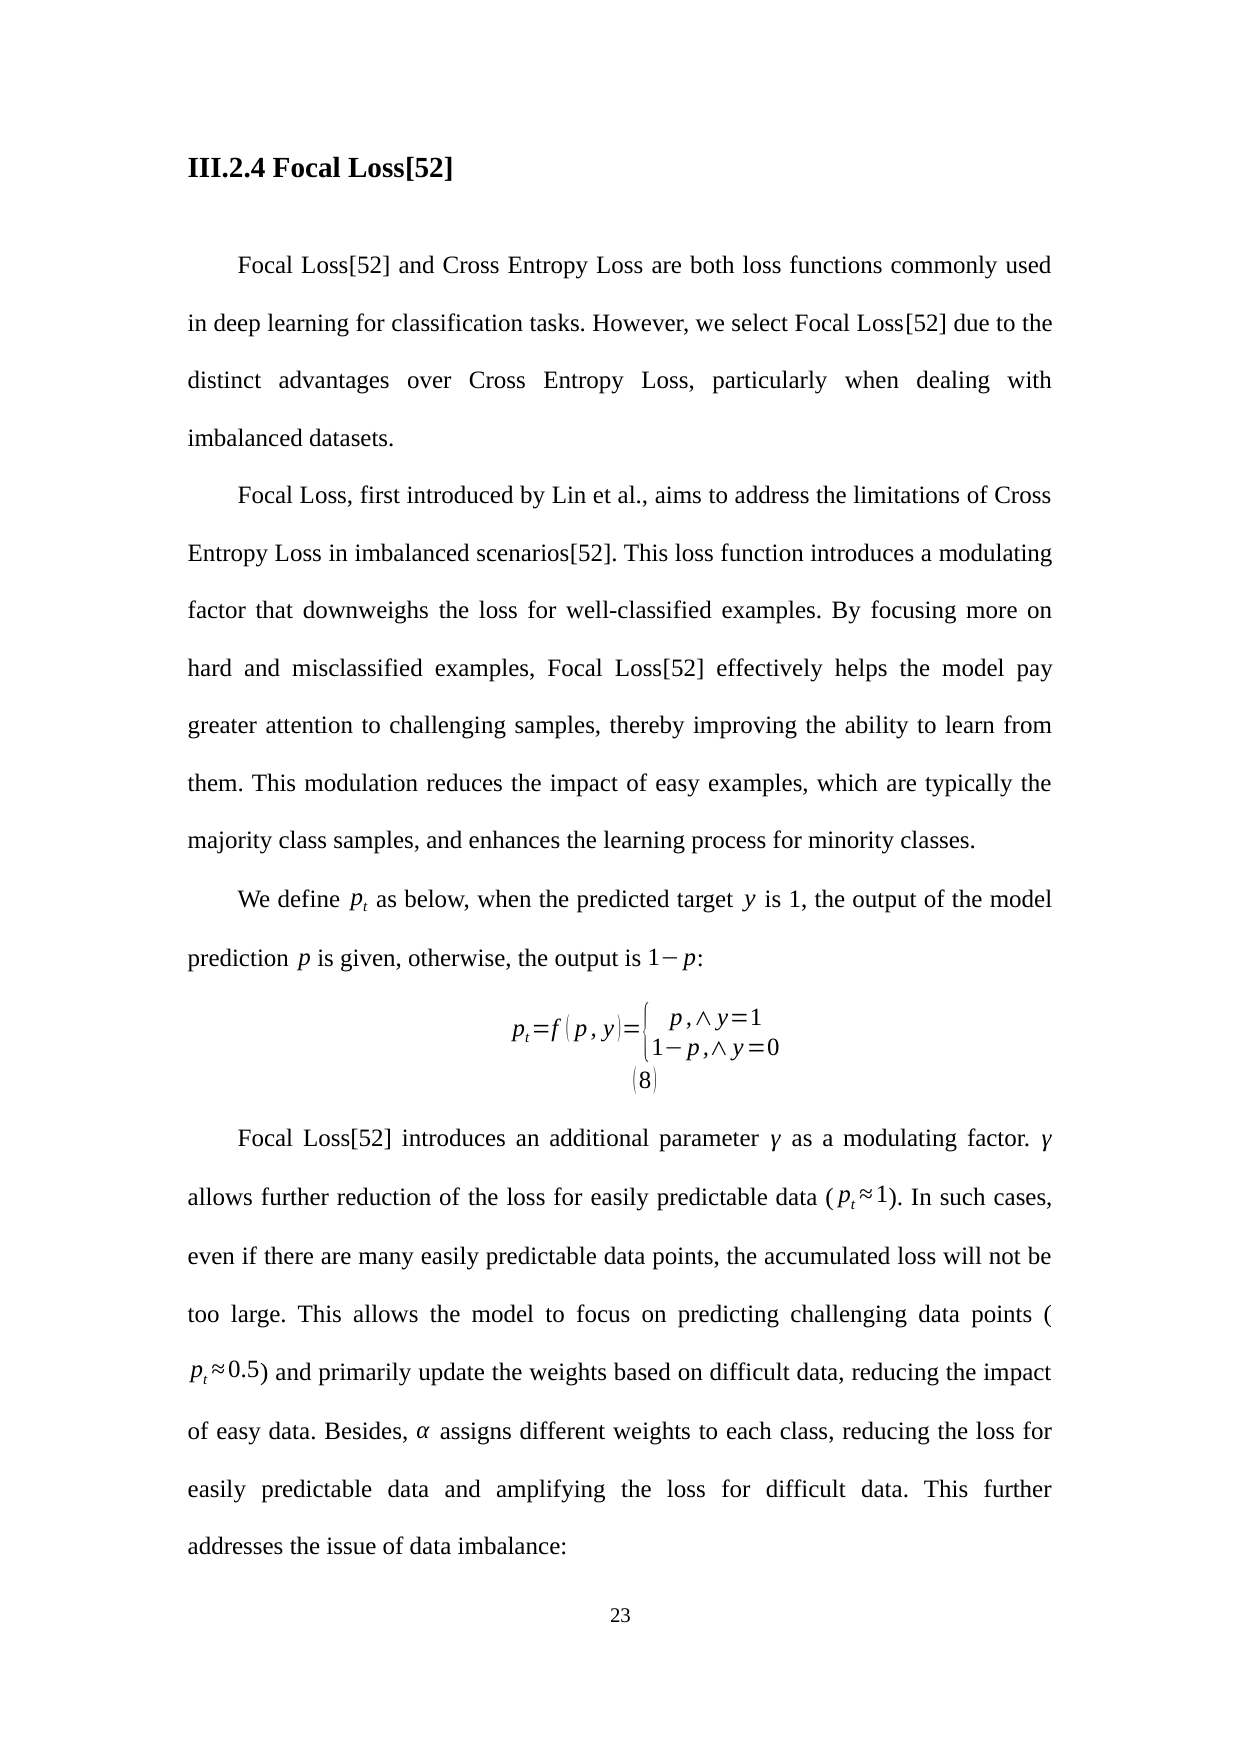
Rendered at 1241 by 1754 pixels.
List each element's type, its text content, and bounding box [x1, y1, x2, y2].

text Focal Loss, first introduced by Lin et al., aims to address the limitations of Cross Entropy Loss in imbalanced scenarios[52]. This loss function introduces a modulating factor that downweighs the loss for well-classified examples. By focusing more on hard and misclassified examples, Focal Loss[52] effectively helps the model pay greater attention to challenging samples, thereby improving the ability to learn from them. This modulation reduces the impact of easy examples, which are typically the majority class samples, and enhances the learning process for minority classes. [187, 481, 1053, 854]
text Focal Loss[52] introduces an additional parameter as a modulating factor. allows further reduction of the loss for easily predictable data (). In such cases, even if there are many easily predictable data points, the accumulated loss will not be too large. This allows the model to focus on predicting challenging data points () and primarily update the weights based on difficult data, reducing the impact of easy data. Besides, assigns different weights to each class, reducing the loss for easily predictable data and amplifying the loss for difficult data. This further addresses the issue of data imbalance: [187, 1123, 1053, 1560]
text We define as below, when the predicted target is 1, the output of the model prediction is given, otherwise, the output is : [187, 883, 1053, 972]
subtitle III.2.4 Focal Loss[52] [187, 150, 1053, 183]
text Focal Loss[52] and Cross Entropy Loss are both loss functions commonly used in deep learning for classification tasks. However, we select Focal Loss[52] due to the distinct advantages over Cross Entropy Loss, particularly when dealing with imbalanced datasets. [187, 251, 1053, 452]
